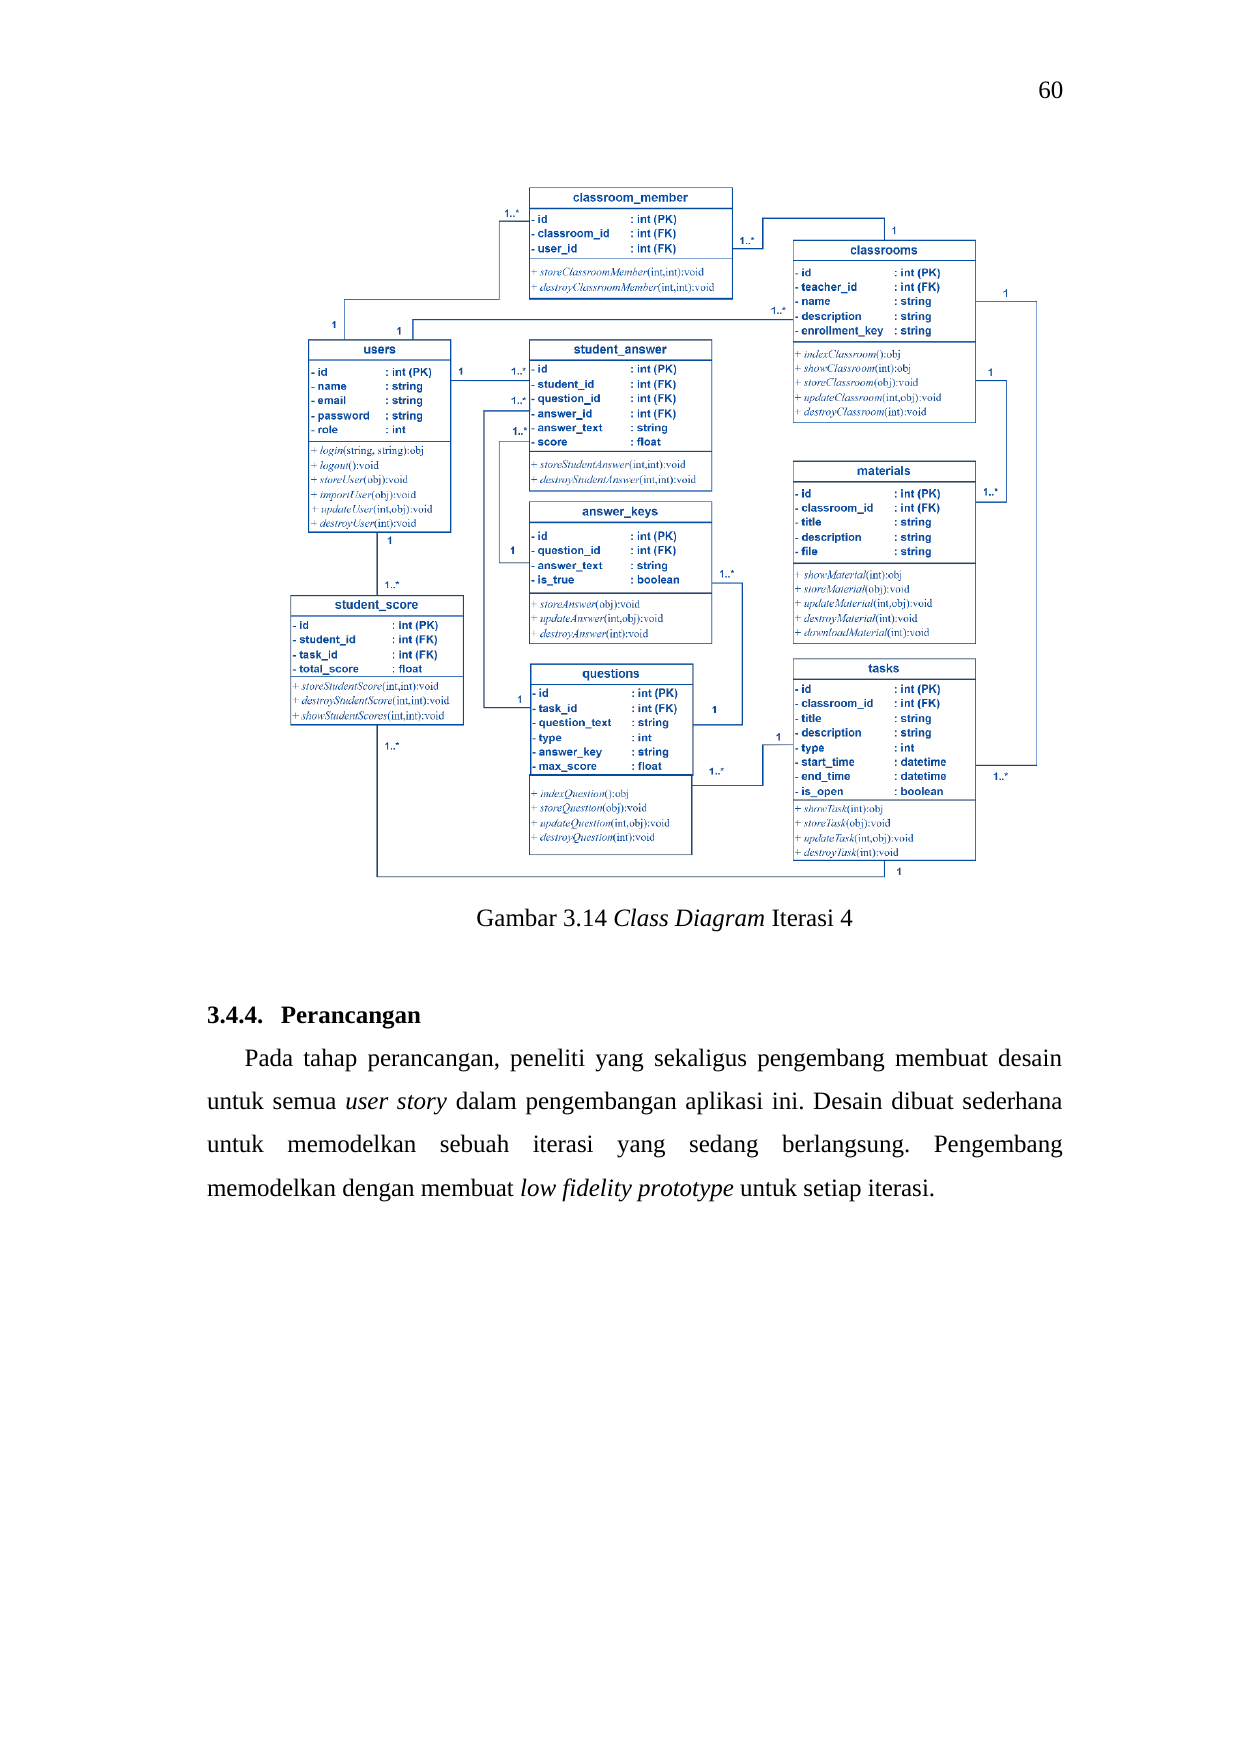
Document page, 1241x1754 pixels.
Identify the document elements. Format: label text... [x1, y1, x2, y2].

picture [280, 177, 1049, 889]
subtitle Perancangan [207, 1000, 1063, 1029]
text Pada tahap perancangan, peneliti yang sekaligus pengembang membuat desain untuk semua user story dalam pengembangan aplikasi ini. Desain dibuat sederhana untuk memodelkan sebuah iterasi yang sedang berlangsung. Pengembang memodelkan dengan membuat low fidelity prototype untuk setiap iterasi. [207, 1043, 1063, 1201]
